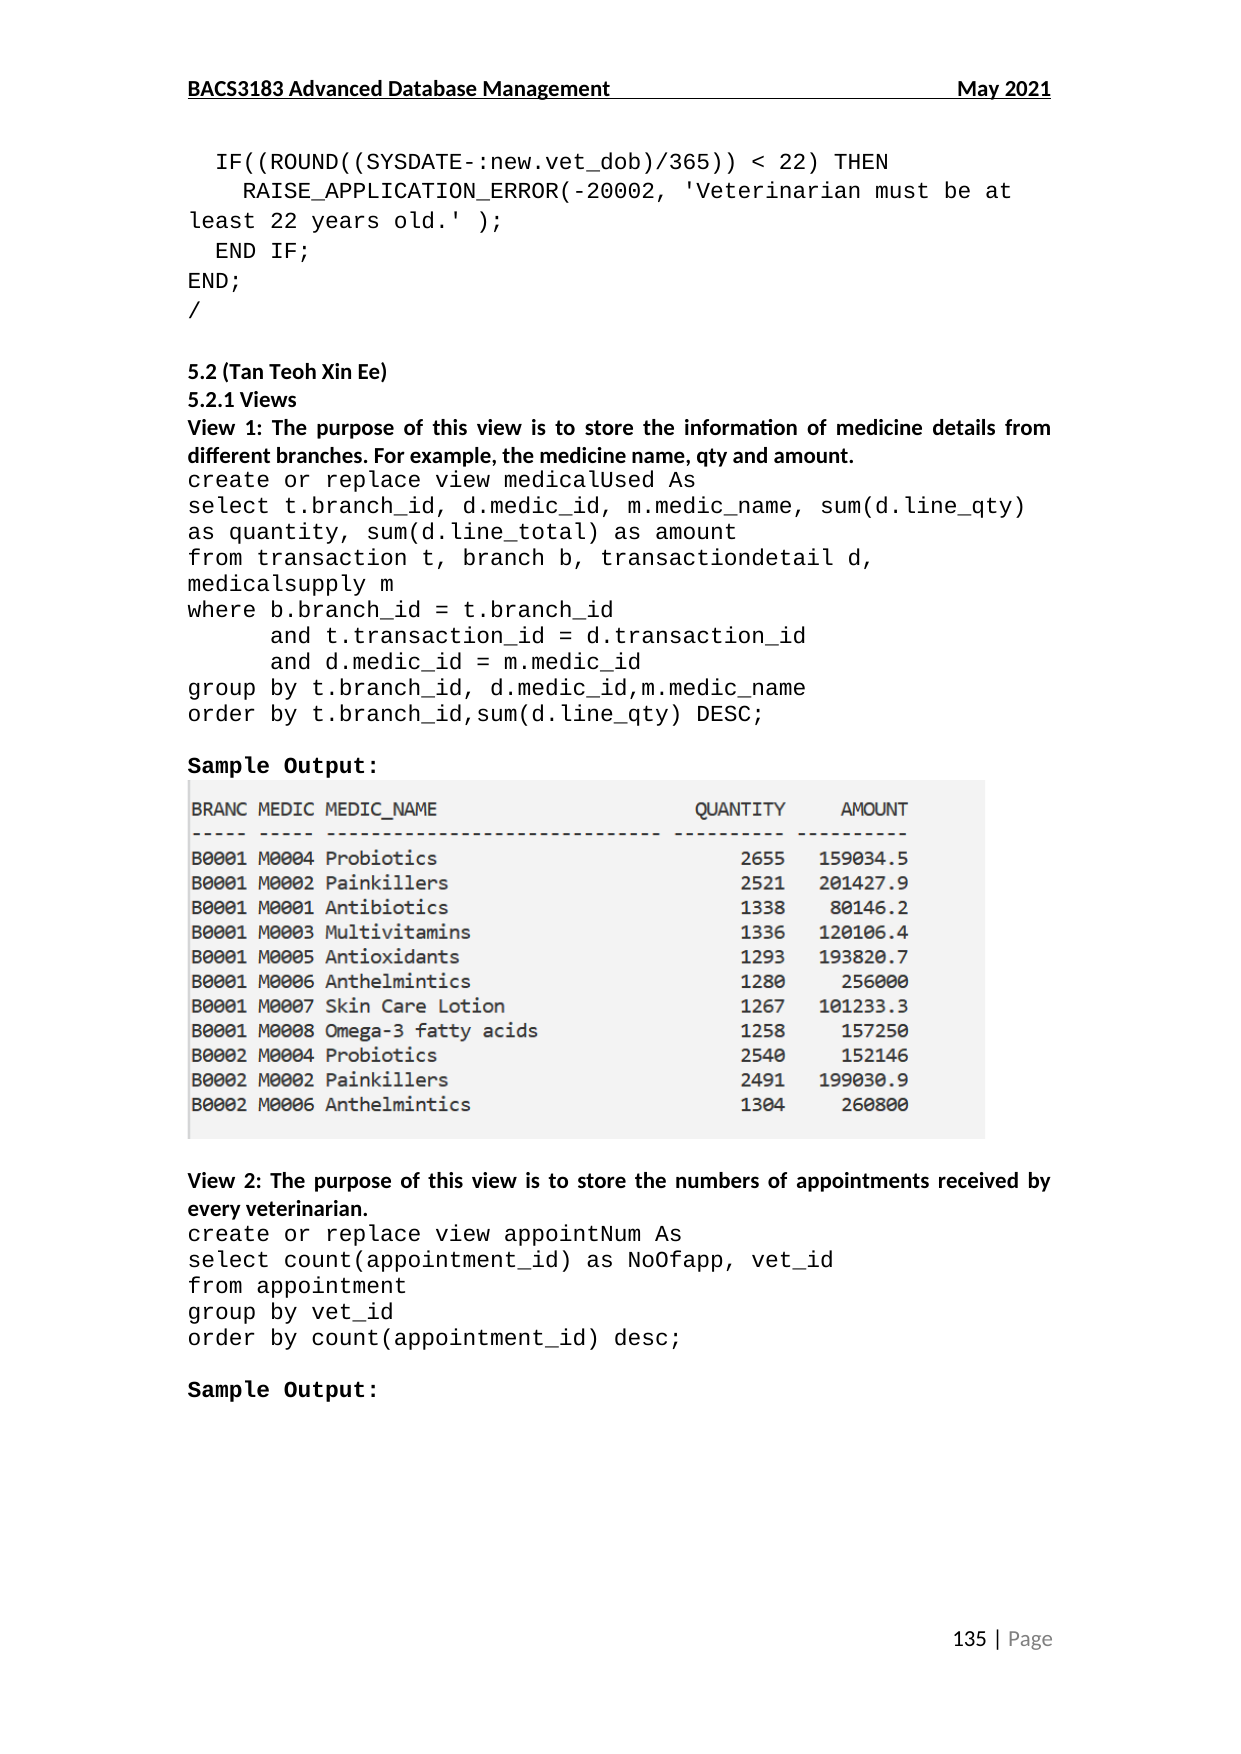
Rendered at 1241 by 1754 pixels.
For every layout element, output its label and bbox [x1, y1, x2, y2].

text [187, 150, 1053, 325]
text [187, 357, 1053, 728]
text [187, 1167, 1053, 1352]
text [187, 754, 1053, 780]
picture [187, 780, 986, 1139]
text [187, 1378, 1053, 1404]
